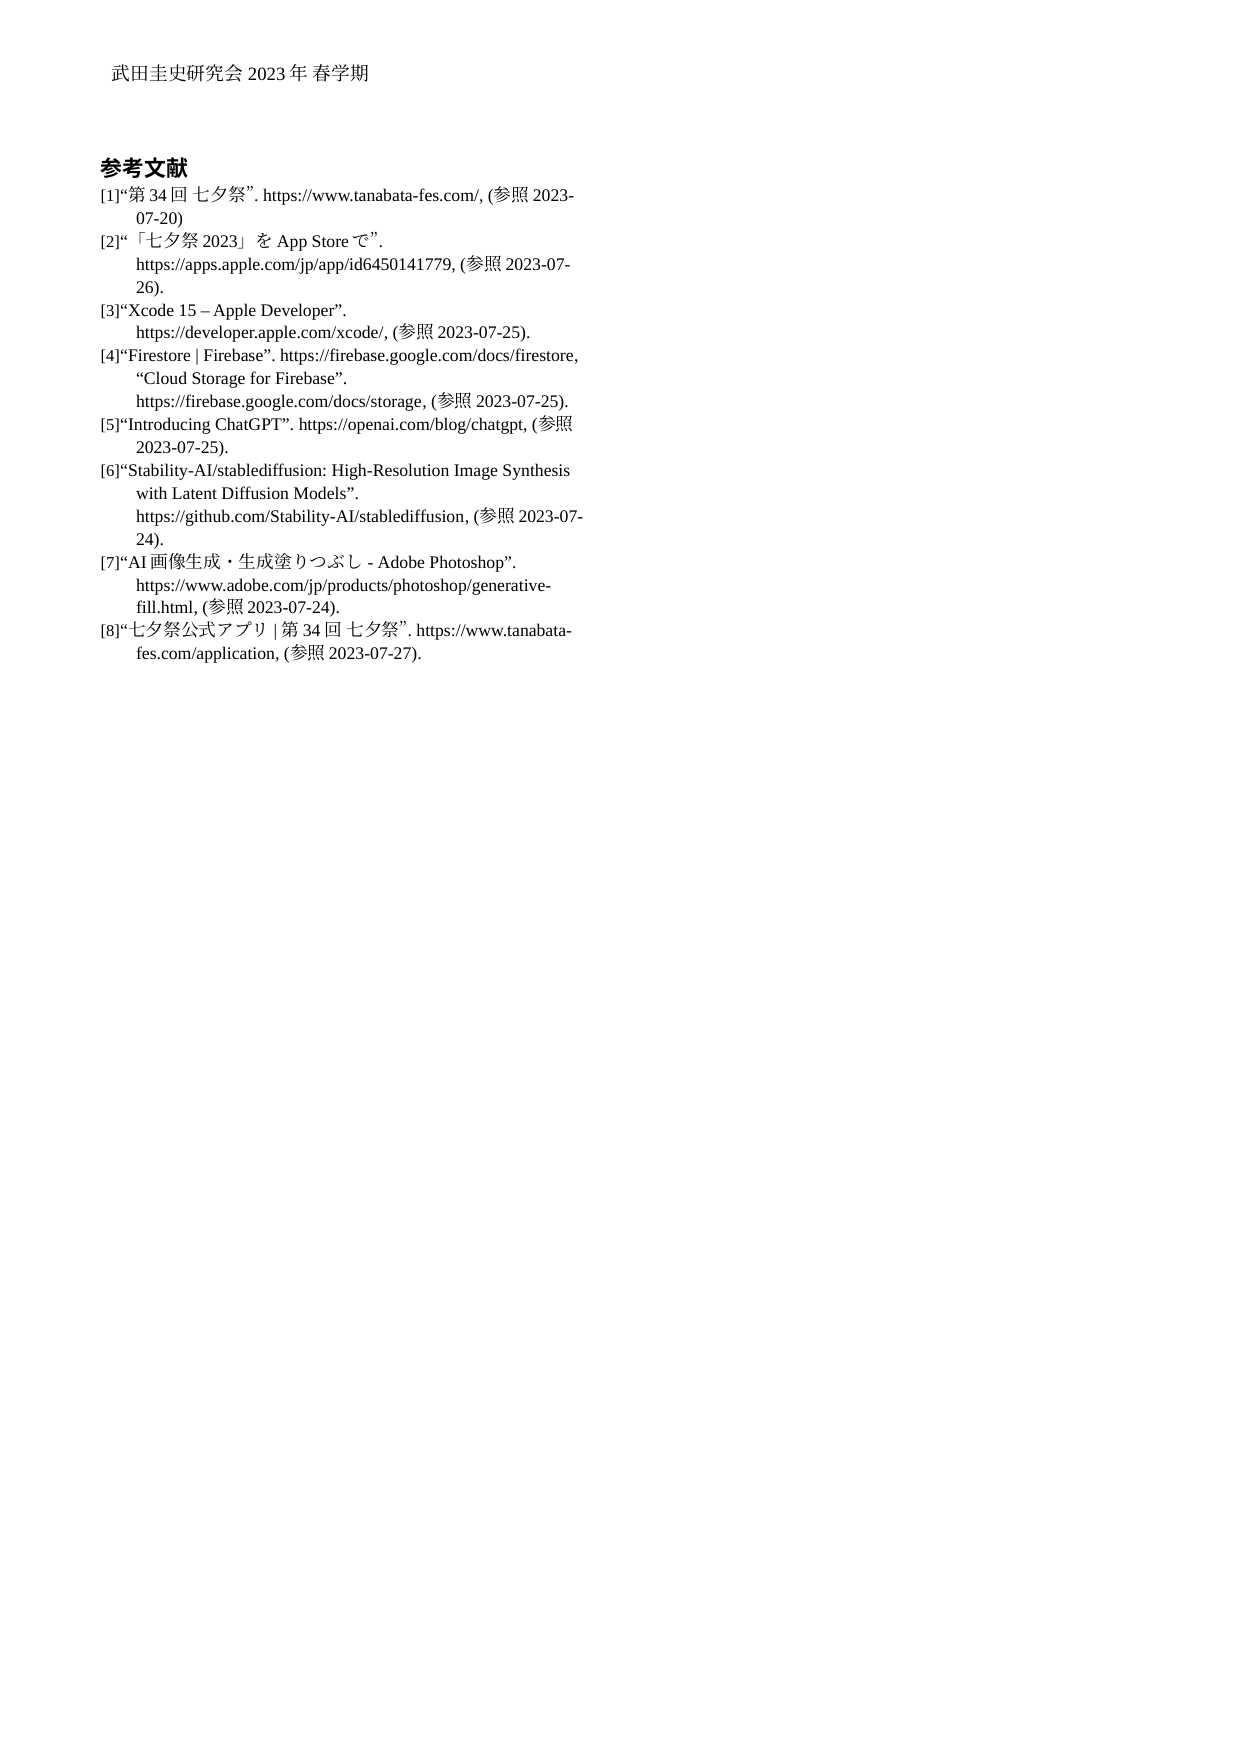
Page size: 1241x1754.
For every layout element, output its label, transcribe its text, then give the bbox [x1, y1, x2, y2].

text “Introducing ChatGPT”. https://openai.com/blog/chatgpt, (参照2023-07-25). [100, 412, 596, 458]
text “第34回 七夕祭”. https://www.tanabata-fes.com/, (参照2023-07-20) [100, 183, 596, 229]
text 参考文献 [100, 151, 596, 183]
text “Stability-AI/stablediffusion: High-Resolution Image Synthesis with Latent Diffusion Models”. https://github.com/Stability-AI/stablediffusion, (参照2023-07-24). [100, 458, 596, 550]
text “Firestore | Firebase”. https://firebase.google.com/docs/firestore, “Cloud Storage for Firebase”. https://firebase.google.com/docs/storage, (参照2023-07-25). [100, 343, 596, 412]
list “七夕祭公式アプリ | 第34回 七夕祭”. https://www.tanabata-fes.com/application, (参照2023-07-27). [100, 618, 596, 664]
text “Xcode 15 – Apple Developer”. https://developer.apple.com/xcode/, (参照2023-07-25). [100, 298, 596, 343]
text “AI画像生成・生成塗りつぶし - Adobe Photoshop”. https://www.adobe.com/jp/products/photoshop/generative-fill.html, (参照2023-07-24). [100, 550, 596, 618]
text “「七夕祭2023」をApp Storeで”. https://apps.apple.com/jp/app/id6450141779, (参照2023-07-26). [100, 229, 596, 298]
